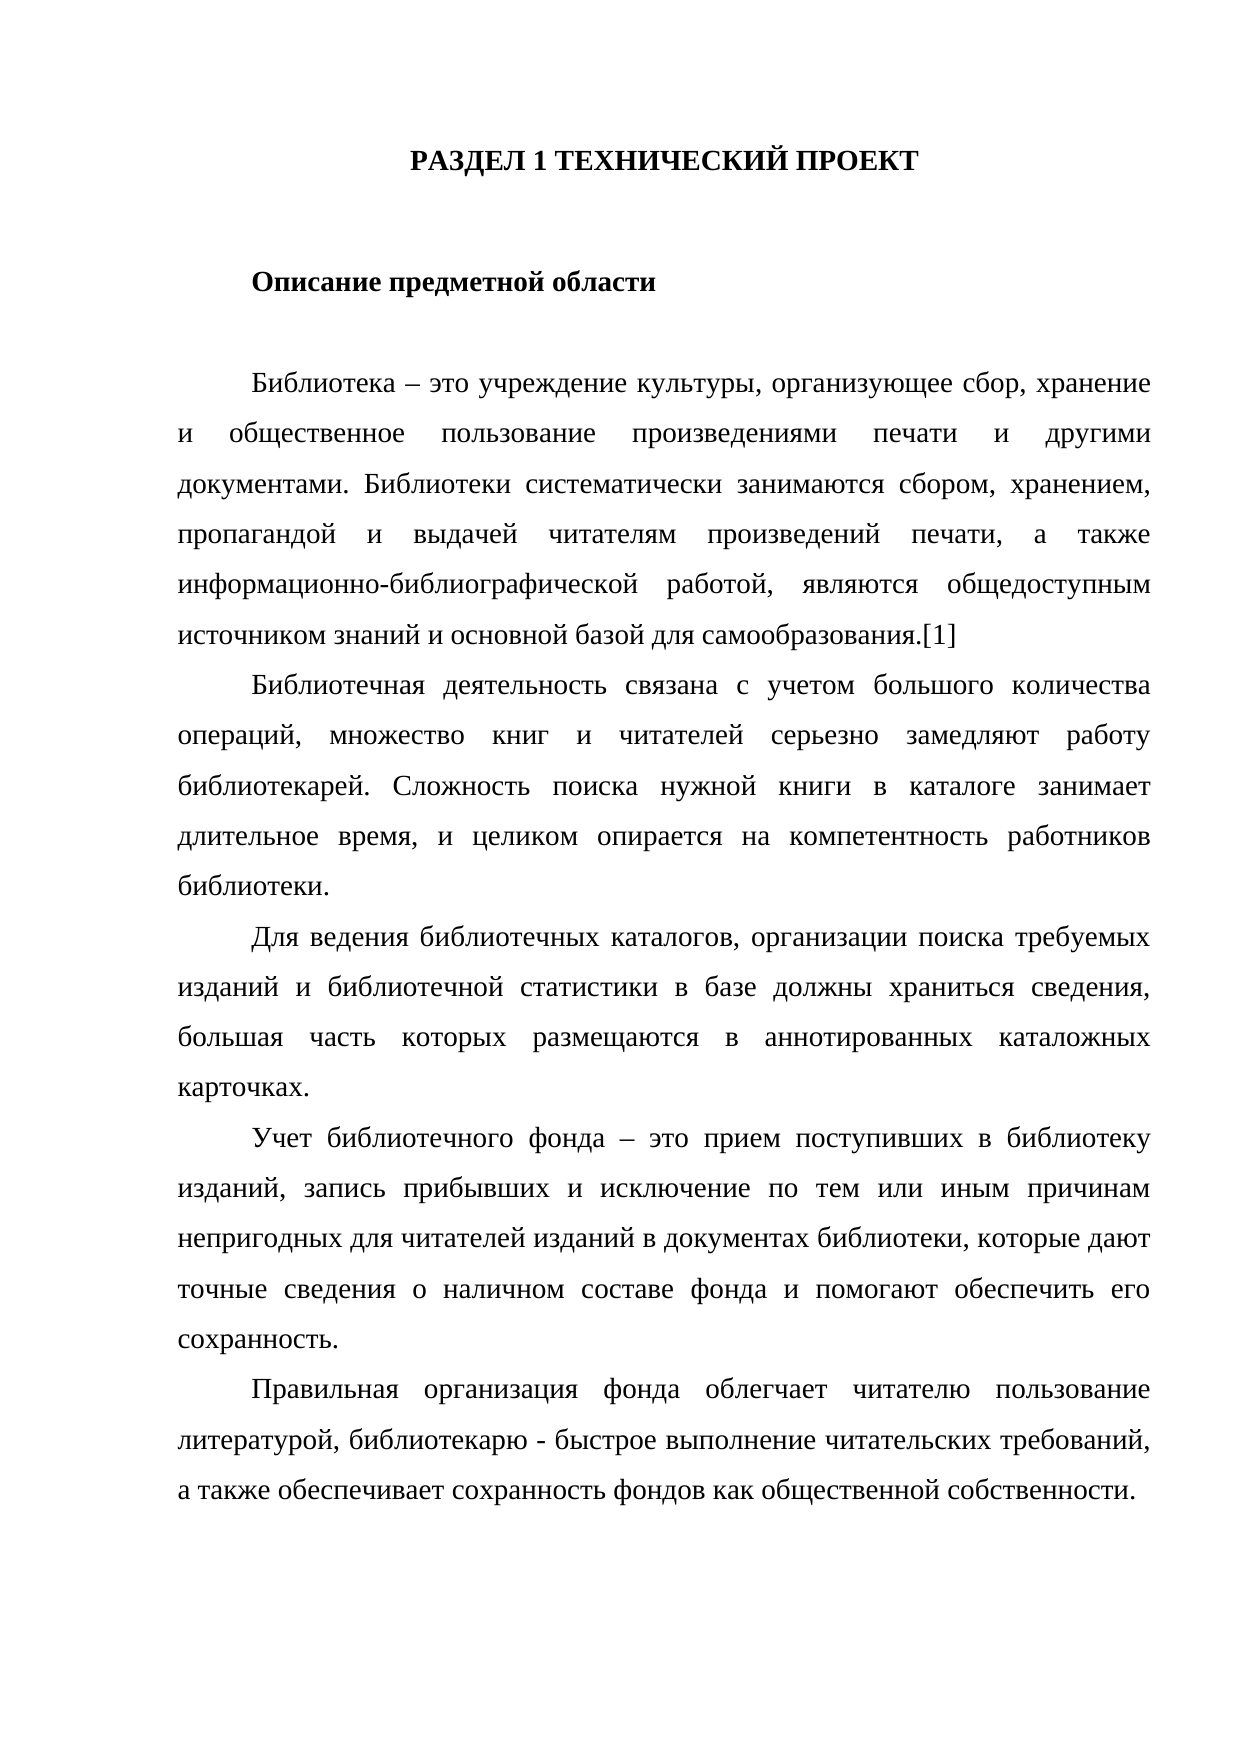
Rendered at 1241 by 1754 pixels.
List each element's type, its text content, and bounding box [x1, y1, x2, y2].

text РАЗДЕЛ 1 ТЕХНИЧЕСКИЙ ПРОЕКТ [177, 143, 1152, 177]
text Библиотека – это учреждение культуры, организующее сбор, хранение и общественное пользование произведениями печати и другими документами. Библиотеки систематически занимаются сбором, хранением, пропагандой и выдачей читателям произведений печати, а также информационно-библиографической работой, являются общедоступным источником знаний и основной базой для самообразования.[1] [177, 365, 1152, 650]
text Для ведения библиотечных каталогов, организации поиска требуемых изданий и библиотечной статистики в базе должны храниться сведения, большая часть которых размещаются в аннотированных каталожных карточках. [177, 919, 1152, 1103]
text Учет библиотечного фонда – это прием поступивших в библиотеку изданий, запись прибывших и исключение по тем или иным причинам непригодных для читателей изданий в документах библиотеки, которые дают точные сведения о наличном составе фонда и помогают обеспечить его сохранность. [177, 1120, 1152, 1355]
text Описание предметной области [177, 264, 1152, 298]
text Библиотечная деятельность связана с учетом большого количества операций, множество книг и читателей серьезно замедляют работу библиотекарей. Сложность поиска нужной книги в каталоге занимает длительное время, и целиком опирается на компетентность работников библиотеки. [177, 667, 1152, 902]
text Правильная организация фонда облегчает читателю пользование литературой, библиотекарю - быстрое выполнение читательских требований, а также обеспечивает сохранность фондов как общественной собственности. [177, 1371, 1152, 1506]
